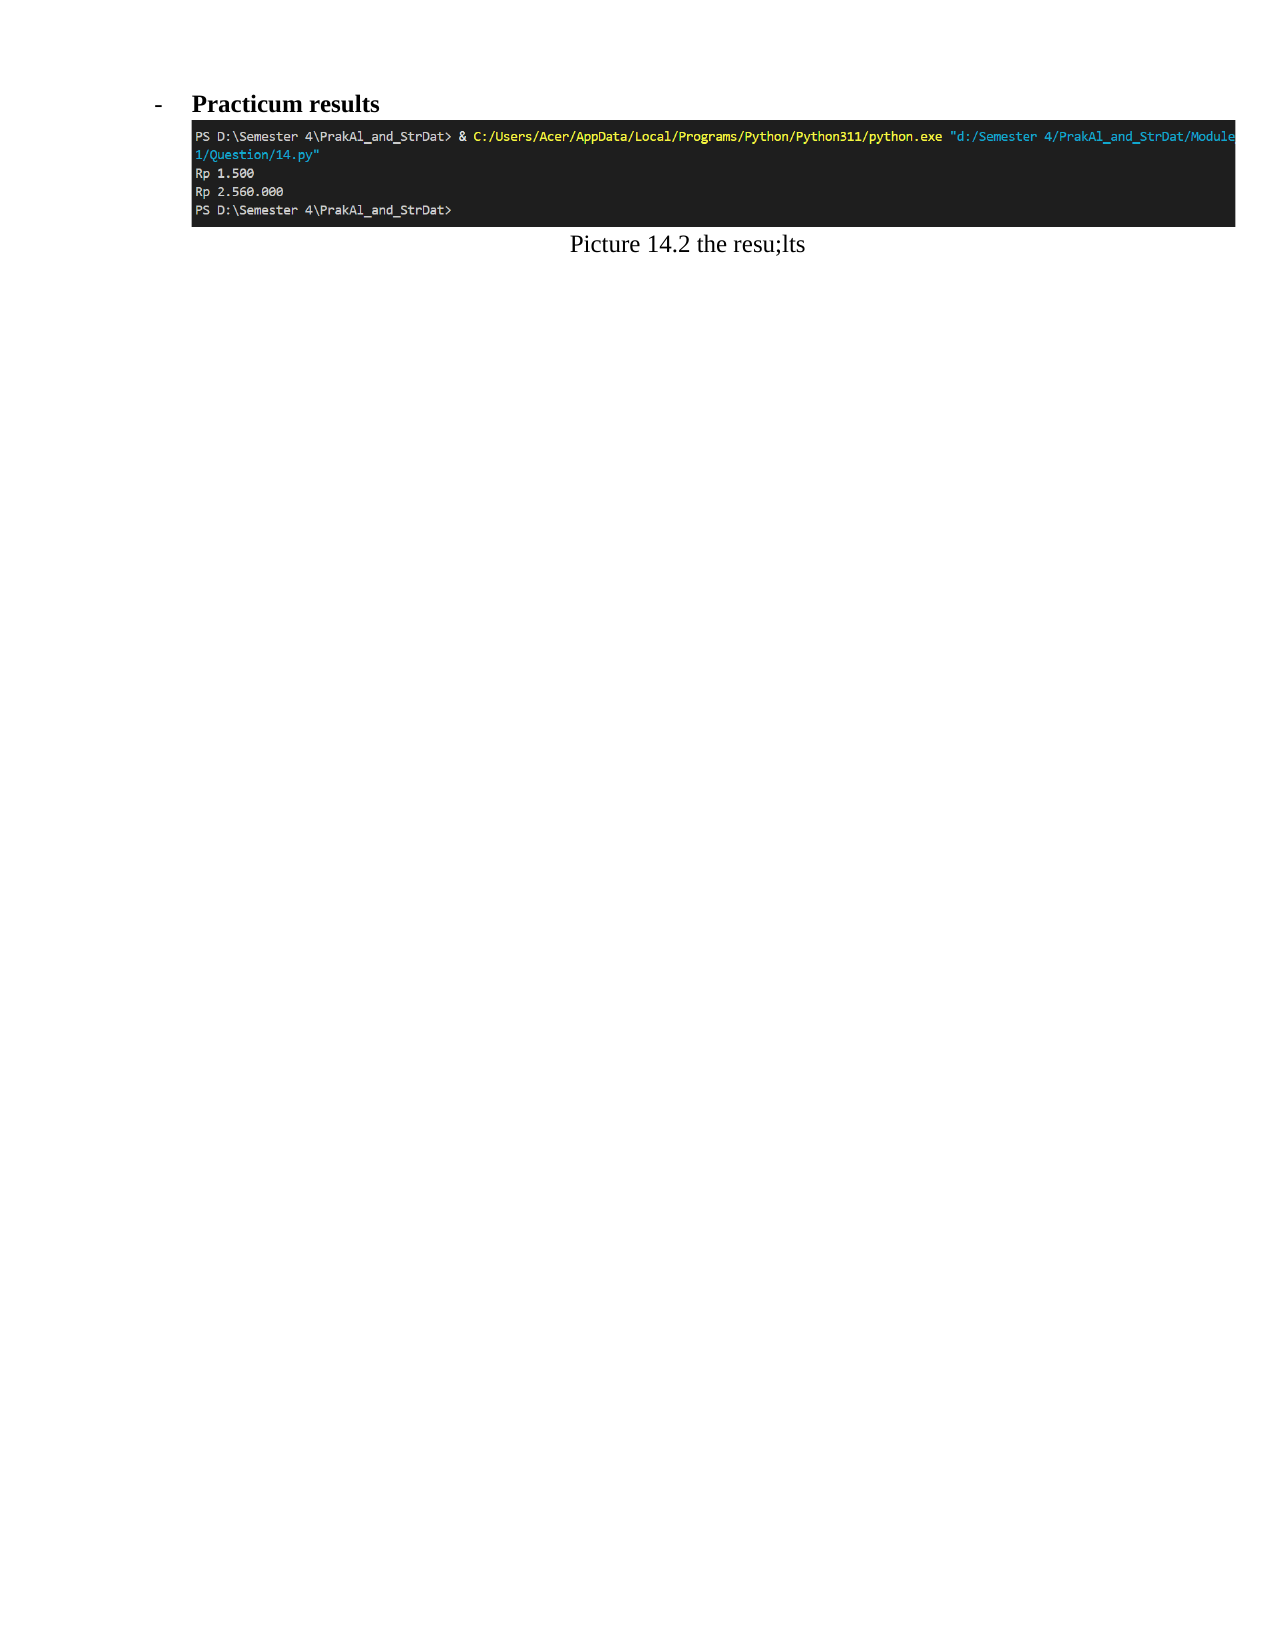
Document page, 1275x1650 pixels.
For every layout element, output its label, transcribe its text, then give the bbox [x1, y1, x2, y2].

list Picture 14.2 the resu;lts [192, 229, 1183, 258]
list Practicum results [154, 89, 1183, 118]
picture [191, 120, 1236, 227]
